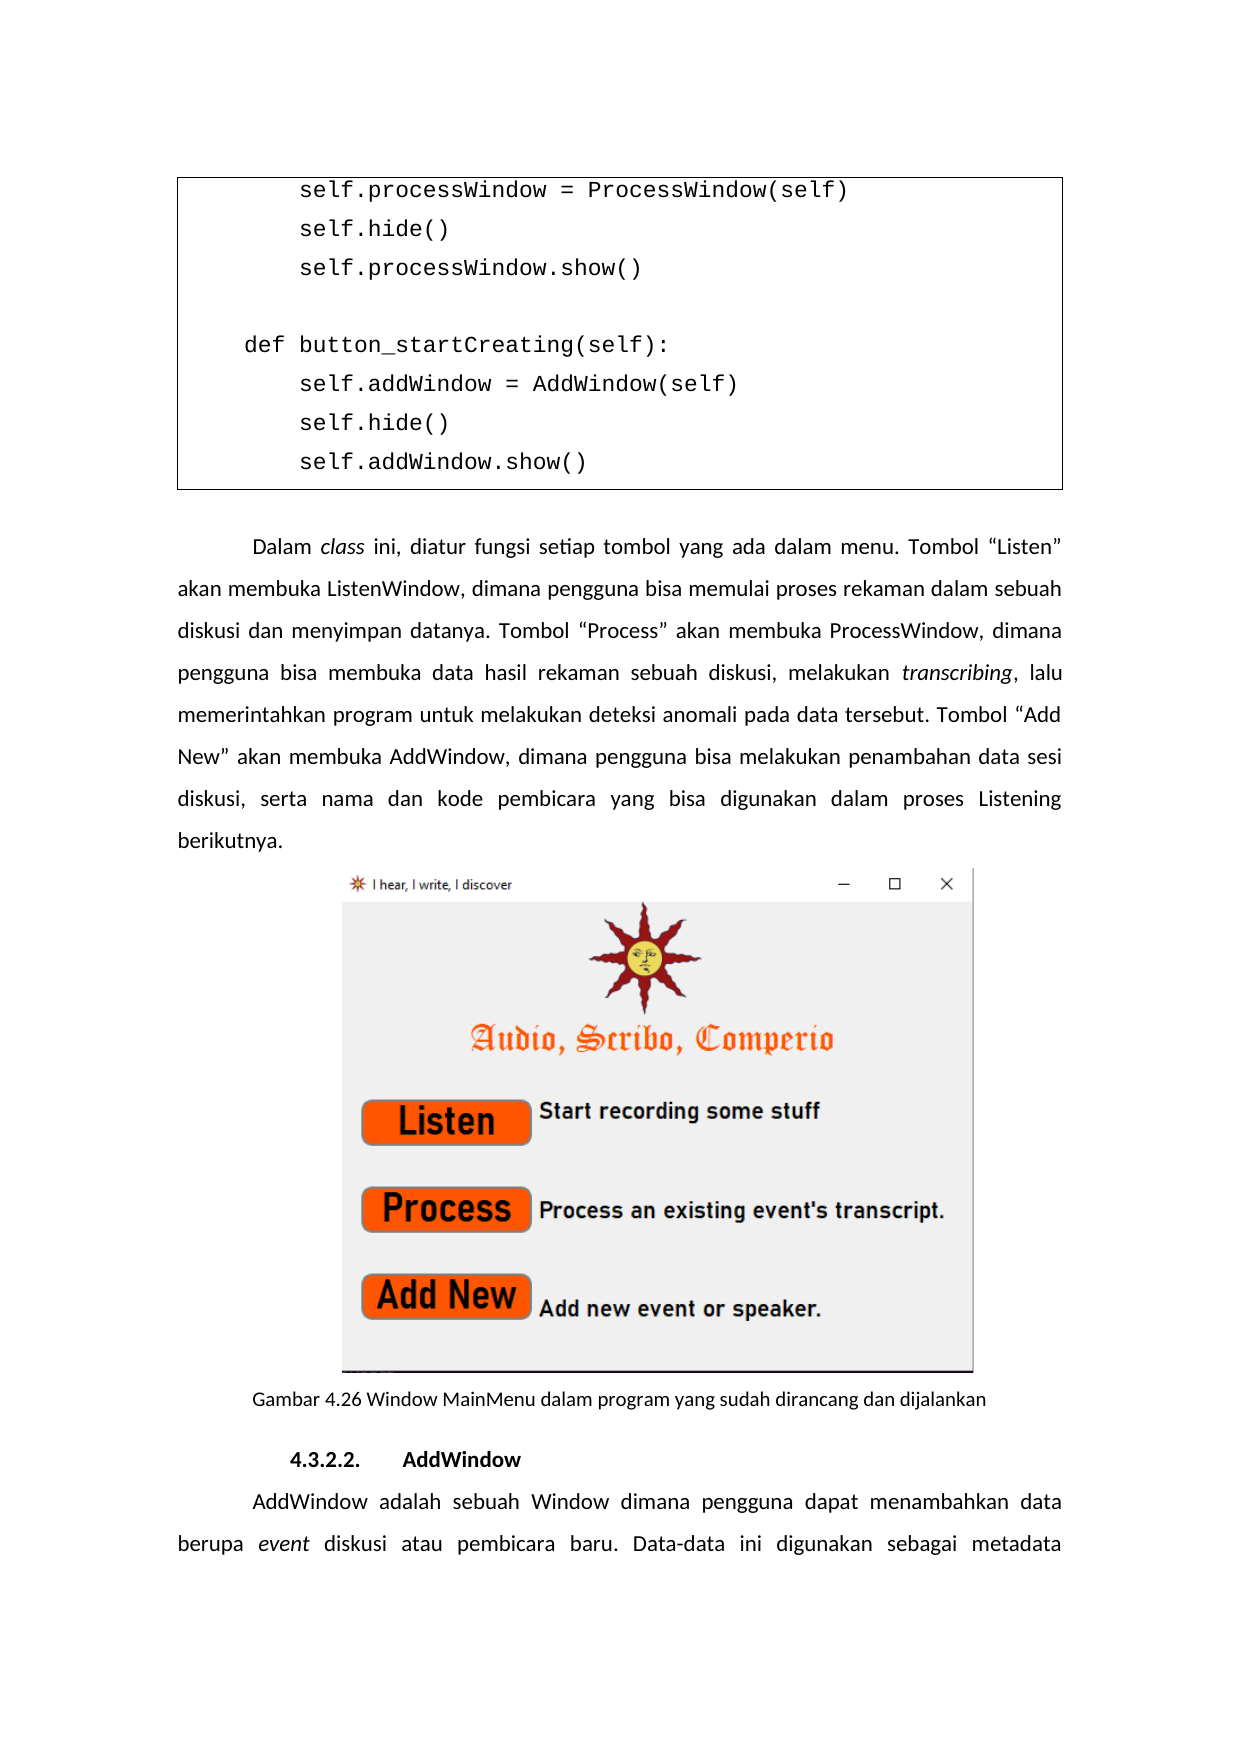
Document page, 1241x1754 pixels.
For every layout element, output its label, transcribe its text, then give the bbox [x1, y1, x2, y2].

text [177, 1487, 1063, 1557]
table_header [178, 178, 1062, 489]
subtitle AddWindow [290, 1445, 1063, 1473]
text Dalam class ini, diatur fungsi setiap tombol yang ada dalam menu. Tombol “Listen” akan membuka ListenWindow, dimana pengguna bisa memulai proses rekaman dalam sebuah diskusi dan menyimpan datanya. Tombol “Process” akan membuka ProcessWindow, dimana pengguna bisa membuka data hasil rekaman sebuah diskusi, melakukan transcribing, lalu memerintahkan program untuk melakukan deteksi anomali pada data tersebut. Tombol “Add New” akan membuka AddWindow, dimana pengguna bisa melakukan penambahan data sesi diskusi, serta nama dan kode pembicara yang bisa digunakan dalam proses Listening berikutnya. [177, 532, 1063, 854]
picture [341, 868, 974, 1373]
